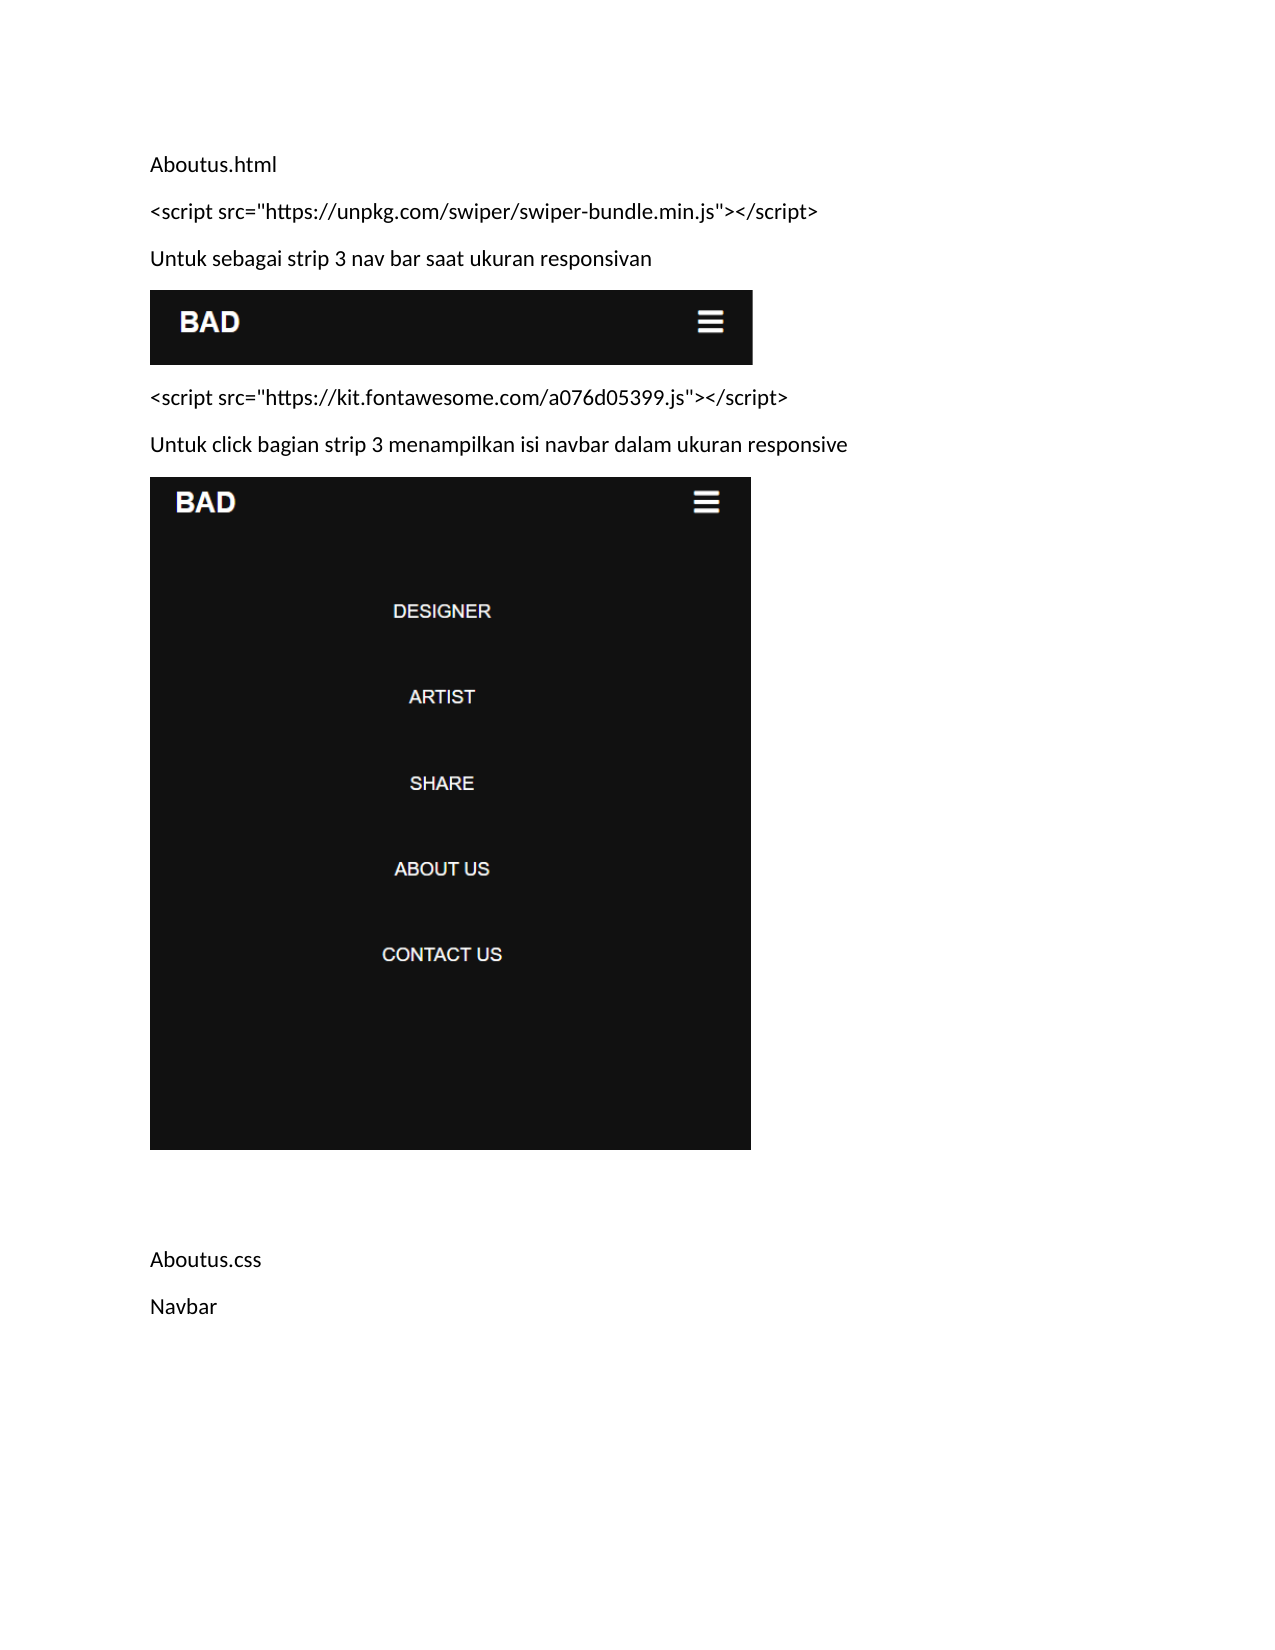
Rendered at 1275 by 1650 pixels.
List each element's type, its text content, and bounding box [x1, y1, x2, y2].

text Aboutus.css [150, 1245, 1125, 1273]
text Aboutus.html [150, 150, 1125, 178]
text <script src="https://unpkg.com/swiper/swiper-bundle.min.js"></script> [150, 197, 1125, 225]
text Untuk sebagai strip 3 nav bar saat ukuran responsivan [150, 244, 1125, 272]
picture [150, 290, 753, 365]
text Untuk click bagian strip 3 menampilkan isi navbar dalam ukuran responsive [150, 430, 1125, 458]
text <script src="https://kit.fontawesome.com/a076d05399.js"></script> [150, 383, 1125, 412]
text Navbar [150, 1292, 1125, 1320]
picture [150, 477, 751, 1150]
